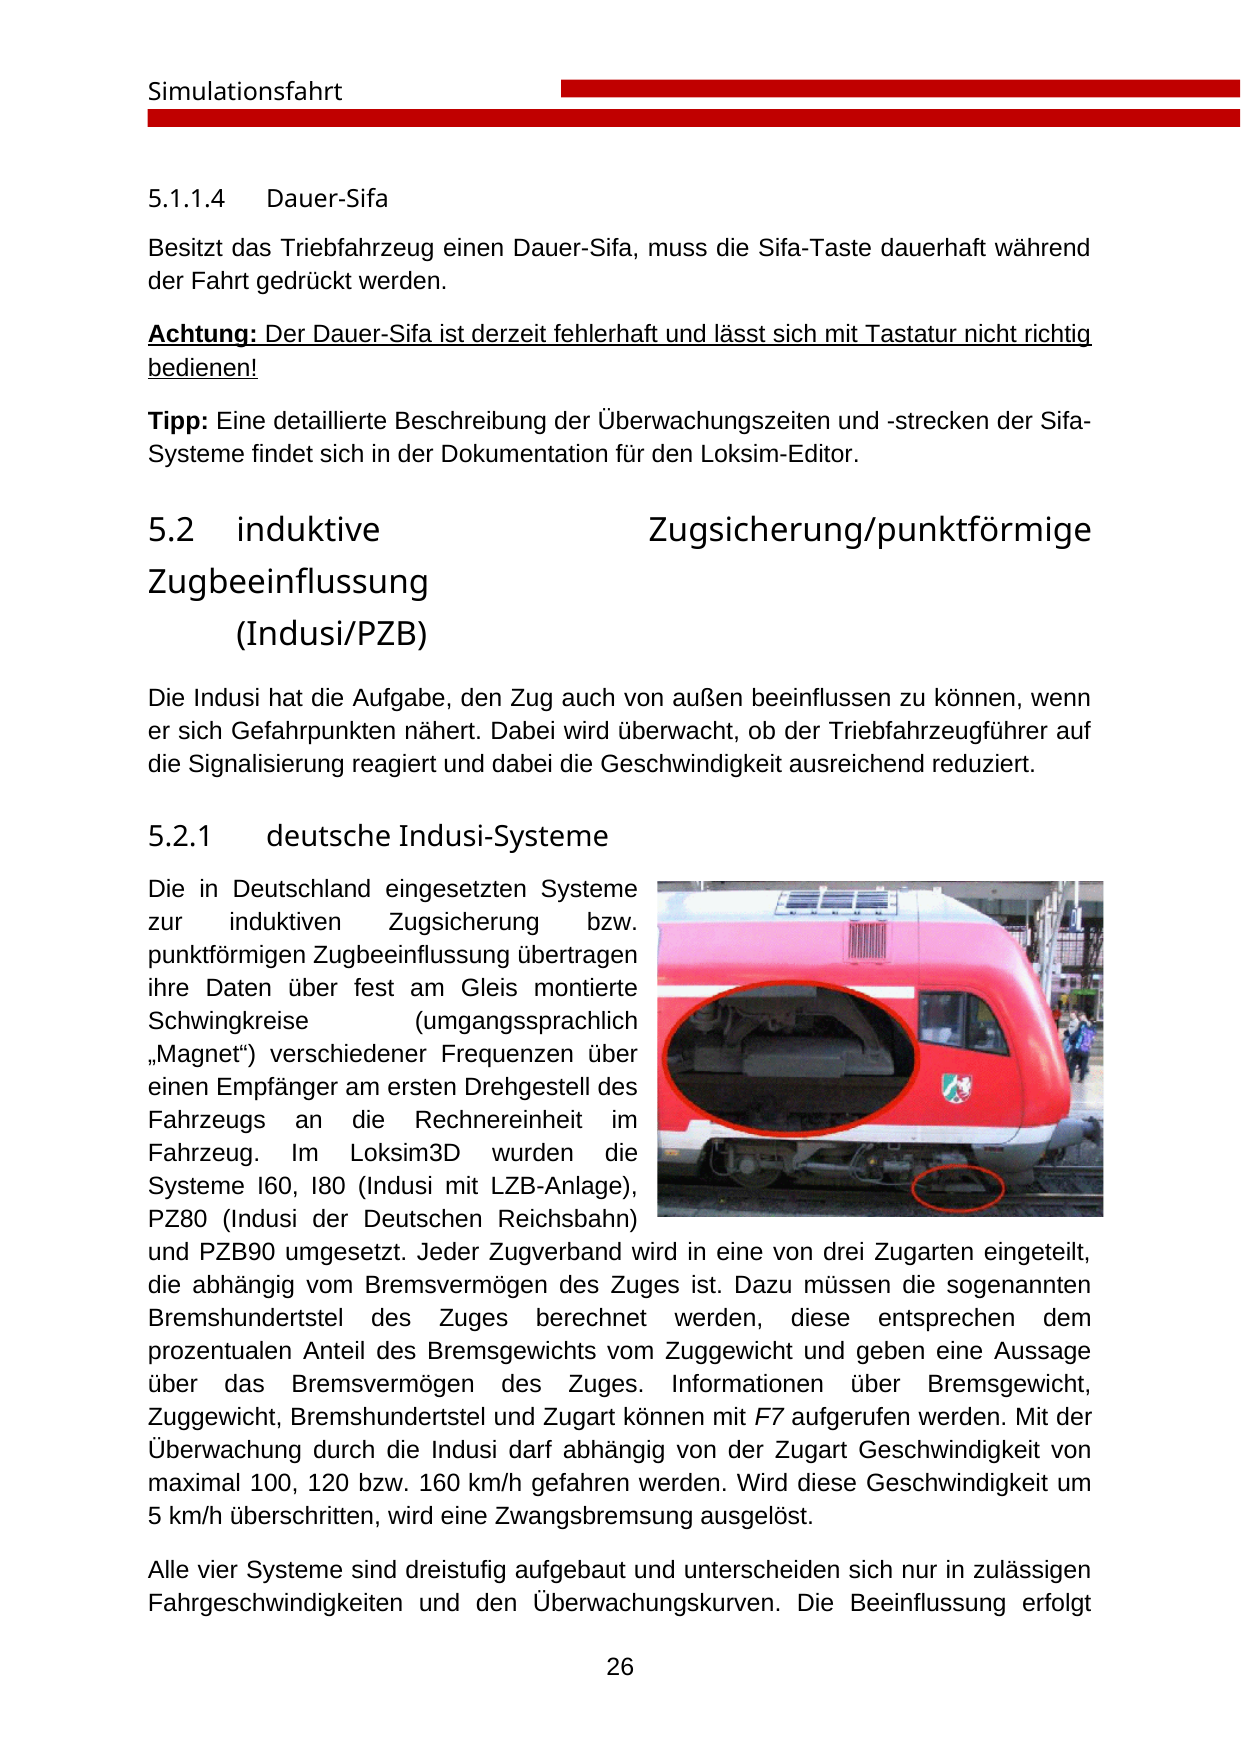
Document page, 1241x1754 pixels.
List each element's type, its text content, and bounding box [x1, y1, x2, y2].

text Besitzt das Triebfahrzeug einen Dauer-Sifa, muss die Sifa-Taste dauerhaft während der Fahrt gedrückt werden. [148, 233, 1093, 294]
text Die in Deutschland eingesetzten Systeme zur induktiven Zugsicherung bzw. punktförmigen Zugbeeinflussung übertragen ihre Daten über fest am Gleis montierte Schwingkreise (umgangssprachlich „Magnet“) verschiedener Frequenzen über einen Empfänger am ersten Drehgestell des Fahrzeugs an die Rechnereinheit im Fahrzeug. Im Loksim3D wurden die Systeme I60, I80 (Indusi mit LZB-Anlage), PZ80 (Indusi der Deutschen Reichsbahn) und PZB90 umgesetzt. Jeder Zugverband wird in eine von drei Zugarten eingeteilt, die abhängig vom Bremsvermögen des Zuges ist. Dazu müssen die sogenannten Bremshundertstel des Zuges berechnet werden, diese entsprechen dem prozentualen Anteil des Bremsgewichts vom Zuggewicht und geben eine Aussage über das Bremsvermögen des Zuges. Informationen über Bremsgewicht, Zuggewicht, Bremshundertstel und Zugart können mit F7 aufgerufen werden. Mit der Überwachung durch die Indusi darf abhängig von der Zugart Geschwindigkeit von maximal 100, 120 bzw. 160 km/h gefahren werden. Wird diese Geschwindigkeit um 5 km/h überschritten, wird eine Zwangsbremsung ausgelöst. [148, 874, 1093, 1530]
text Tipp: Eine detaillierte Beschreibung der Überwachungszeiten und -strecken der Sifa-Systeme findet sich in der Dokumentation für den Loksim-Editor. [148, 406, 1093, 468]
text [148, 1555, 1093, 1617]
subtitle Dauer-Sifa [148, 181, 1093, 215]
subtitle induktive Zugsicherung/punktförmige Zugbeeinflussung (Indusi/PZB) [148, 506, 1093, 656]
text Achtung: Der Dauer-Sifa ist derzeit fehlerhaft und lässt sich mit Tastatur nicht richtig bedienen! [148, 319, 1093, 381]
subtitle deutsche Indusi-Systeme [148, 816, 1093, 855]
text Die Indusi hat die Aufgabe, den Zug auch von außen beeinflussen zu können, wenn er sich Gefahrpunkten nähert. Dabei wird überwacht, ob der Triebfahrzeugführer auf die Signalisierung reagiert und dabei die Geschwindigkeit ausreichend reduziert. [148, 683, 1093, 778]
